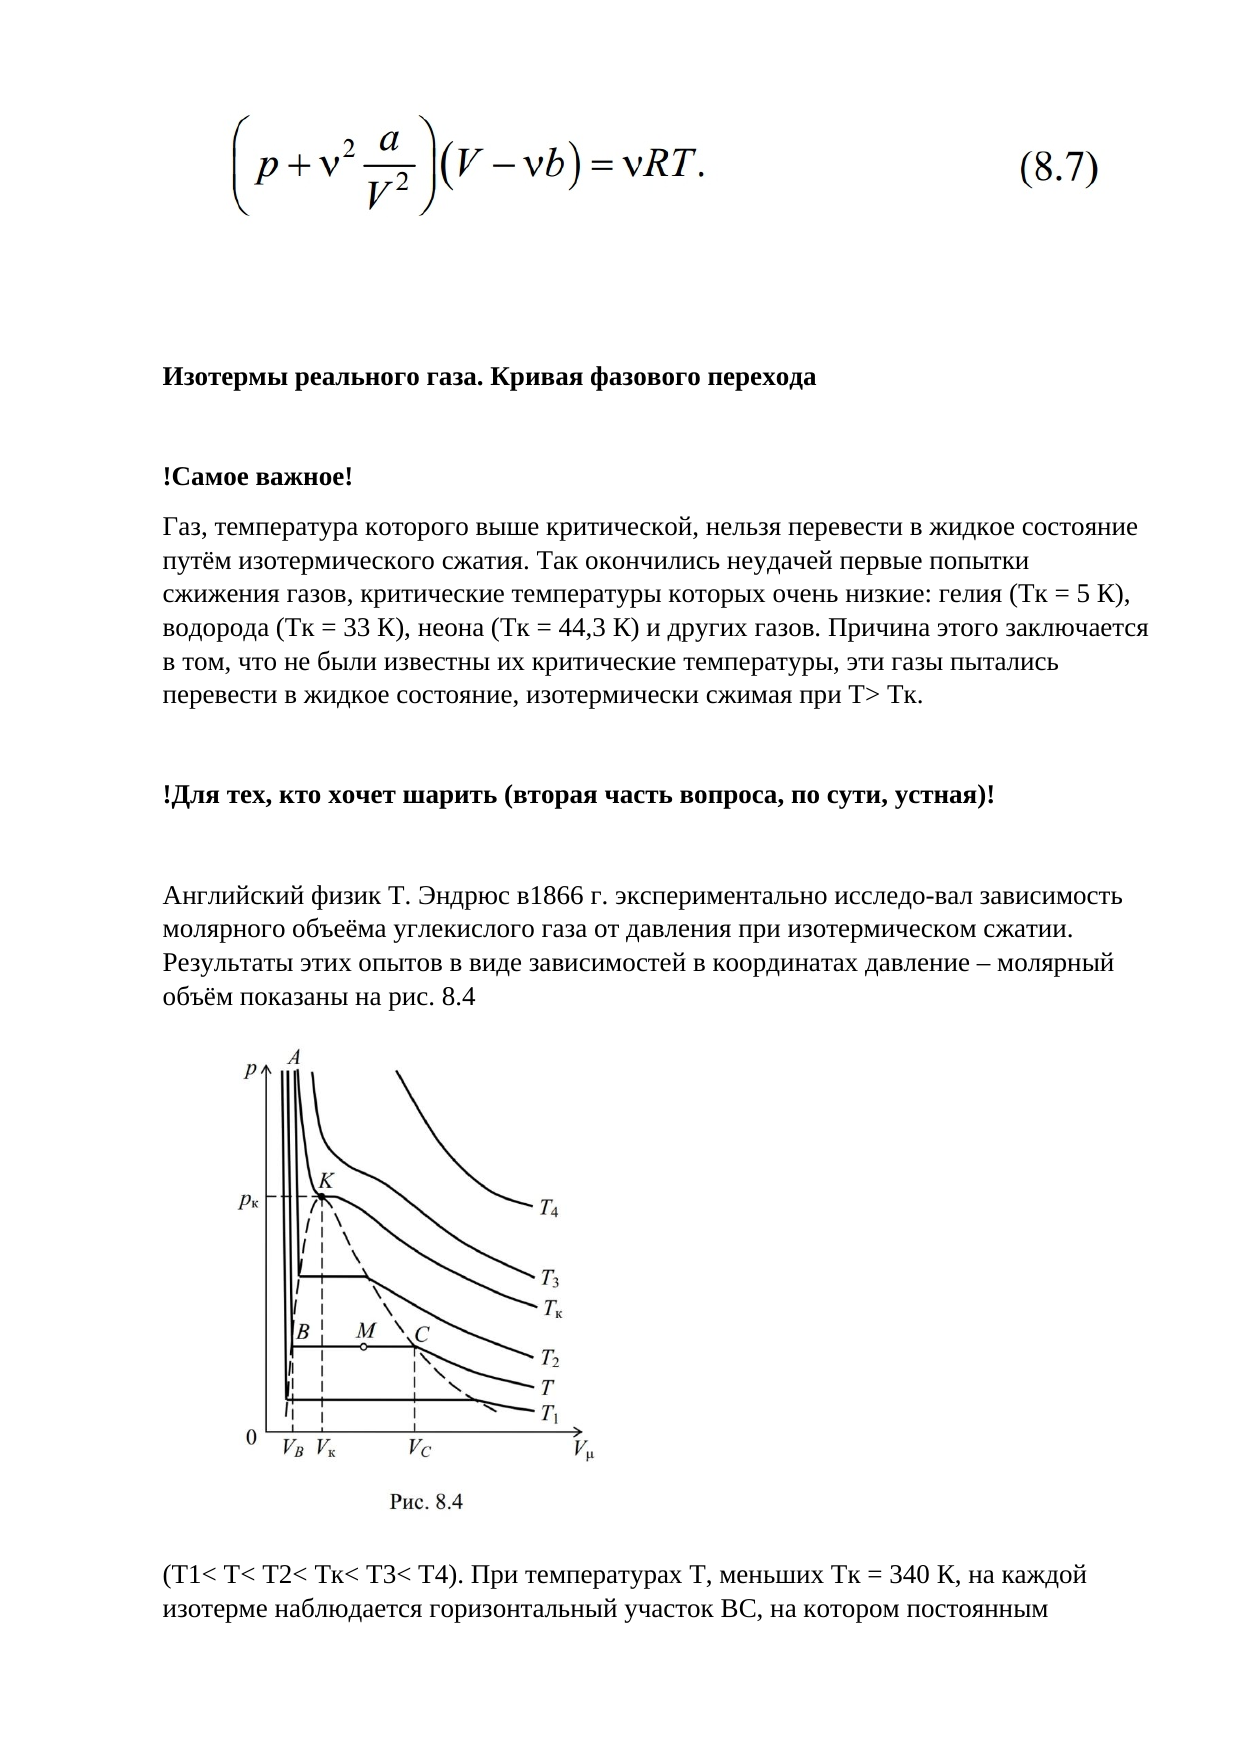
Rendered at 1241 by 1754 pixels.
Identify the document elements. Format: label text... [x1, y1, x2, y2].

text !Самое важное! [162, 460, 1152, 491]
text Английский физик Т. Эндрюс в1866 г. экспериментально исследо-вал зависимость молярного объеёма углекислого газа от давления при изотермическом сжатии. Результаты этих опытов в виде зависимостей в координатах давление – молярный объём показаны на рис. 8.4 [162, 879, 1152, 1011]
picture [162, 88, 1176, 358]
picture [162, 1029, 636, 1540]
text Газ, температура которого выше критической, нельзя перевести в жидкое состояние путём изотермического сжатия. Так окончились неудачей первые попытки сжижения газов, критические температуры которых очень низкие: гелия (Tк = 5 К), водорода (Tк = 33 К), неона (Tк = 44,3 К) и других газов. Причина этого заключается в том, что не были известны их критические температуры, эти газы пытались перевести в жидкое состояние, изотермически сжимая при T> Tк. [162, 511, 1152, 709]
text Изотермы реального газа. Кривая фазового перехода [162, 358, 1152, 391]
text !Для тех, кто хочет шарить (вторая часть вопроса, по сути, устная)! [162, 779, 1152, 810]
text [162, 1558, 1152, 1623]
